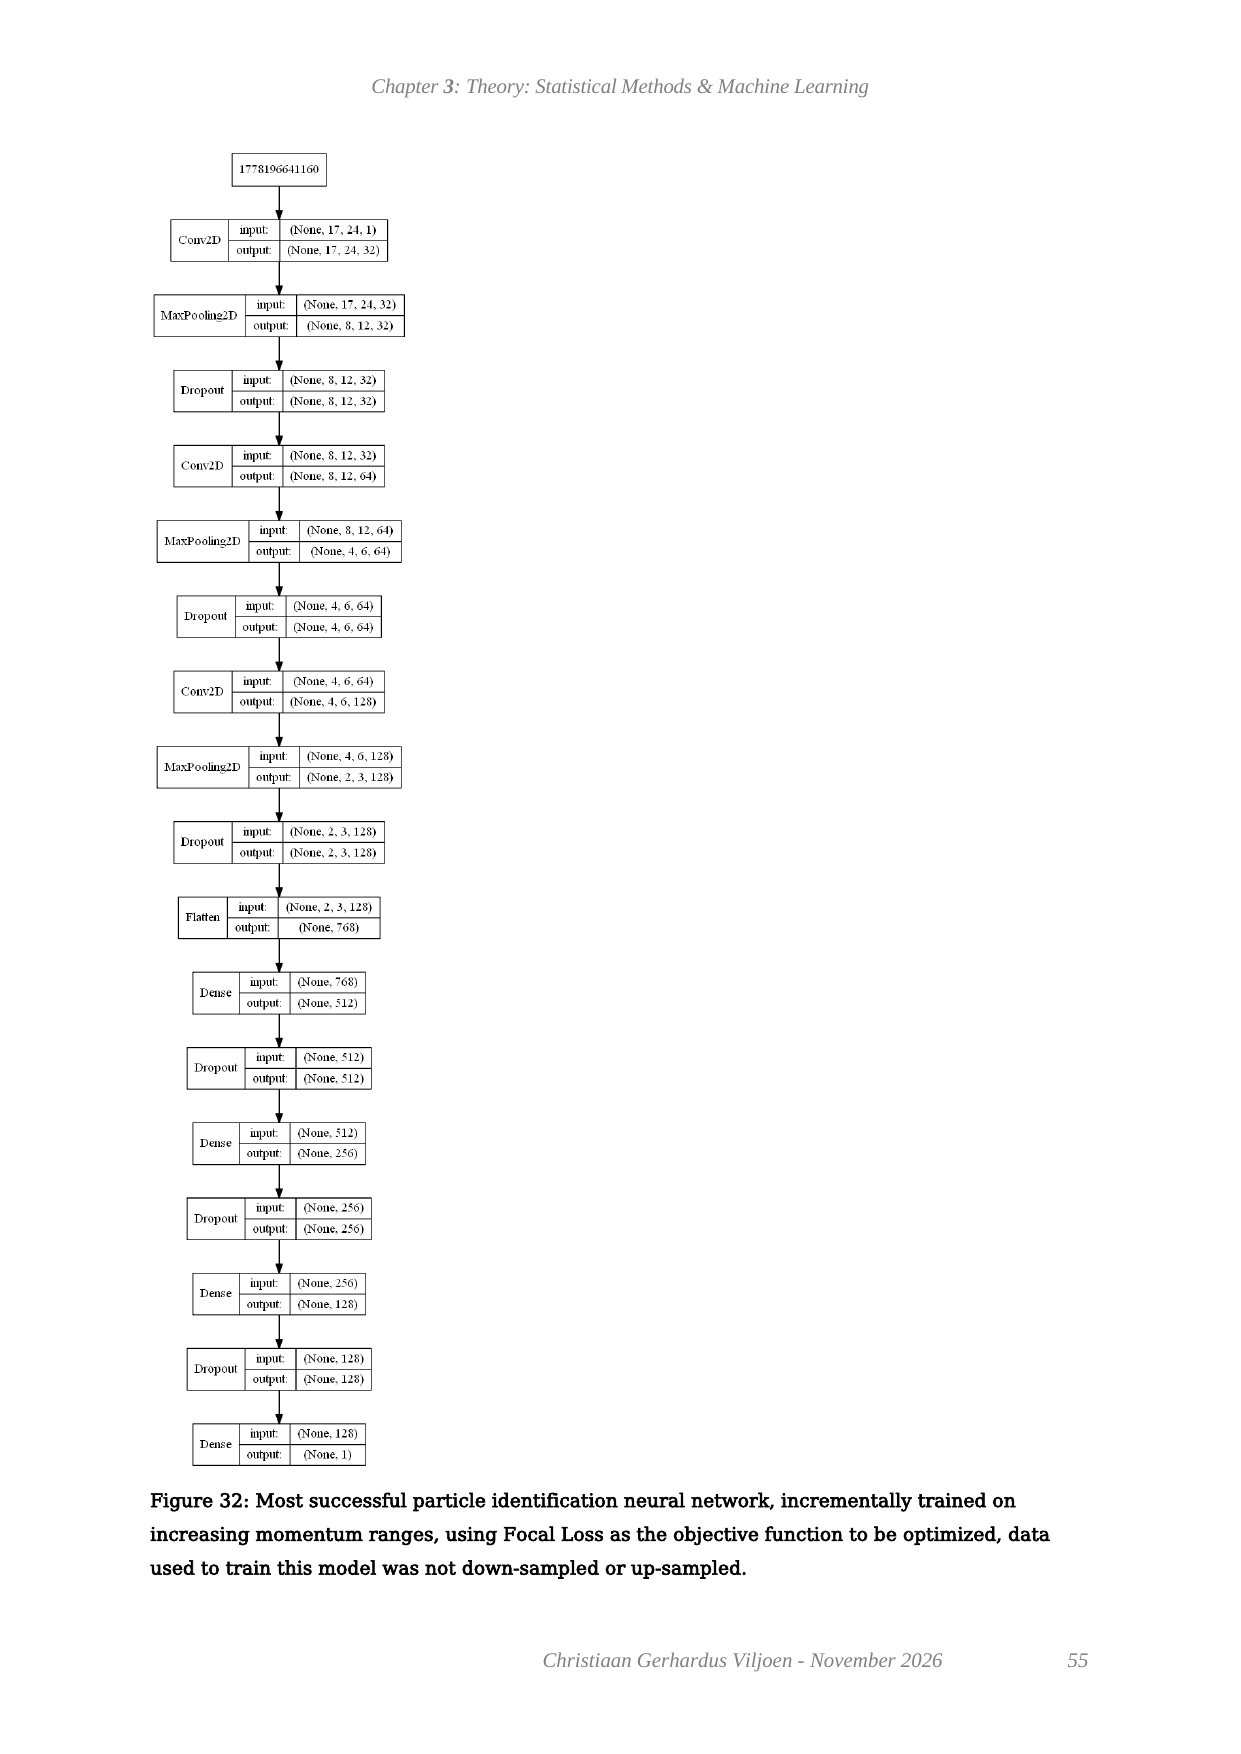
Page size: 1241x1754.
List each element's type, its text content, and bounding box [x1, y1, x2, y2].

text Figure 32: Most successful particle identification neural network, incrementally trained on increasing momentum ranges, using Focal Loss as the objective function to be optimized, data used to train this model was not down-sampled or up-sampled. [150, 1488, 1090, 1578]
picture [150, 150, 408, 1469]
